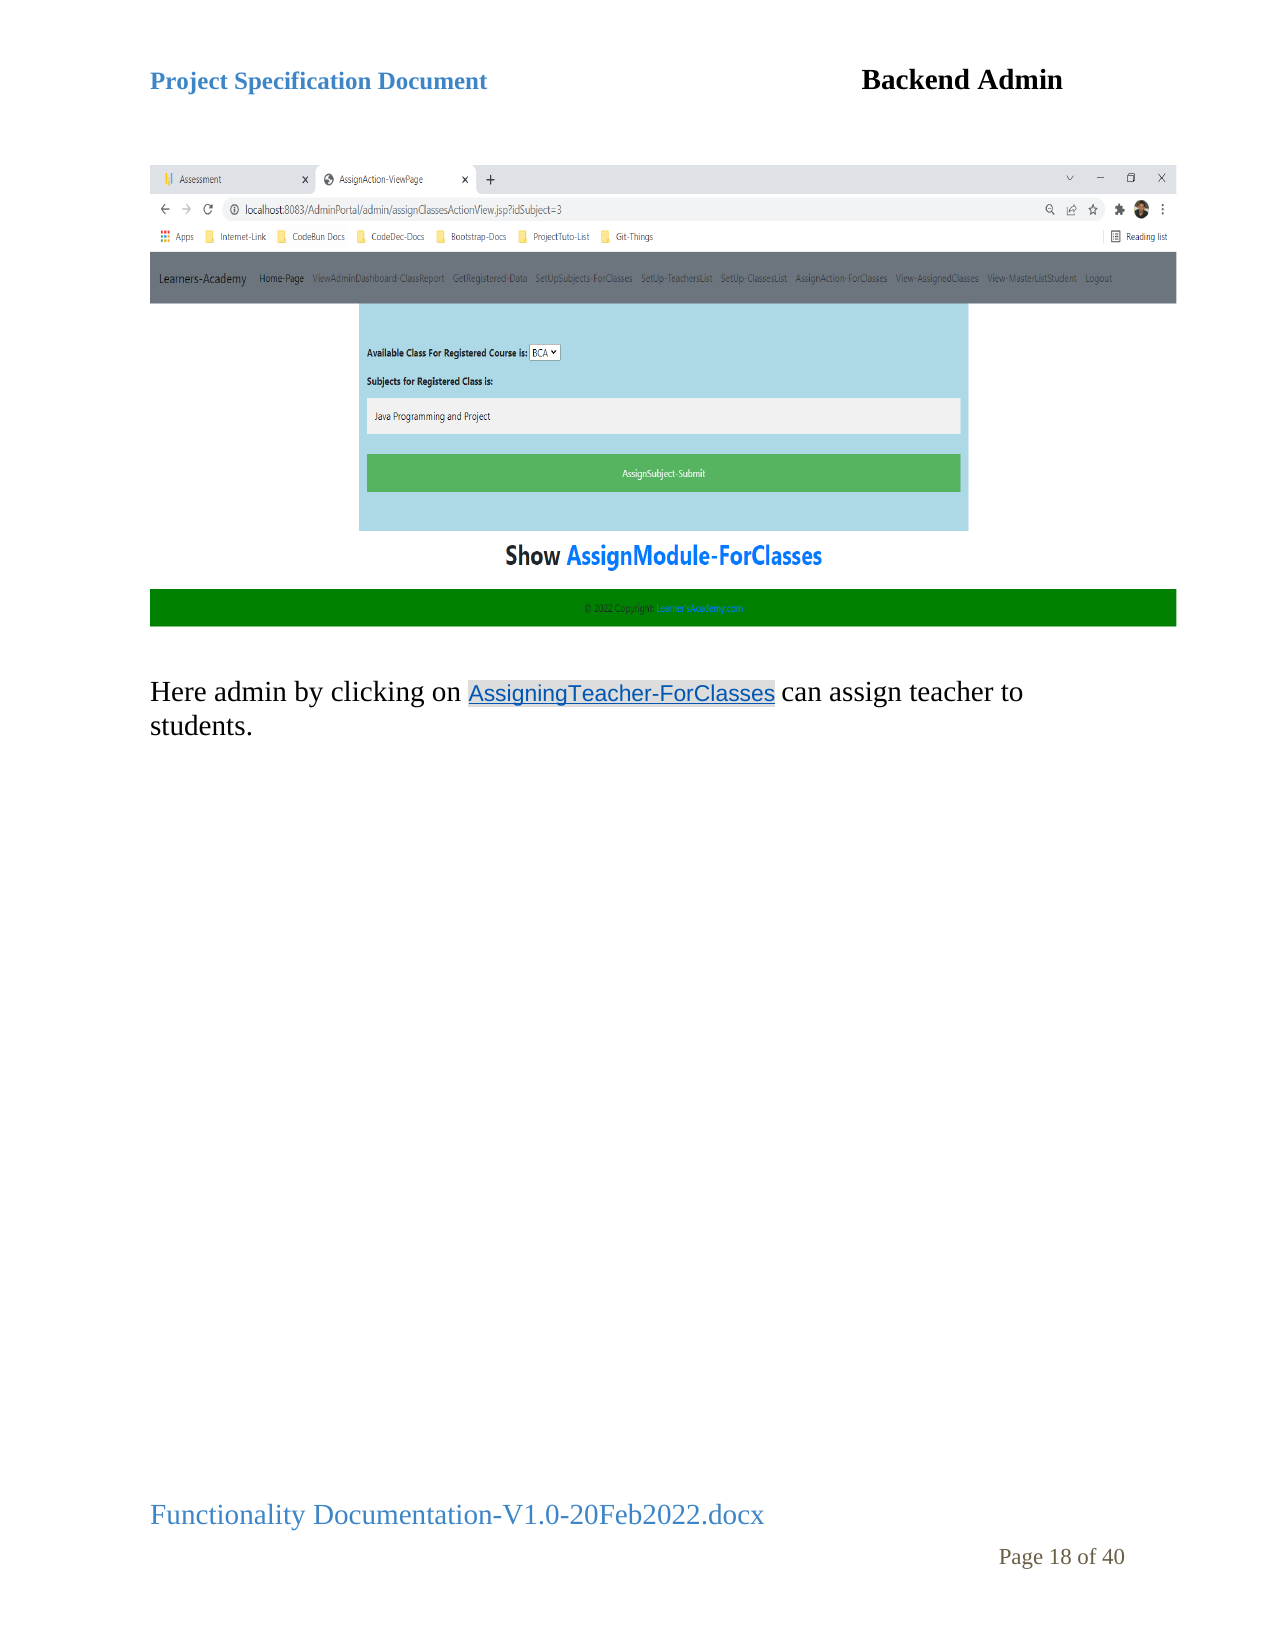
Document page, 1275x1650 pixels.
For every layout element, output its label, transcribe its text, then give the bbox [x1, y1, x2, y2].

picture [150, 165, 1177, 629]
text Here admin by clicking on AssigningTeacher-ForClasses can assign teacher to students. [150, 674, 1125, 741]
